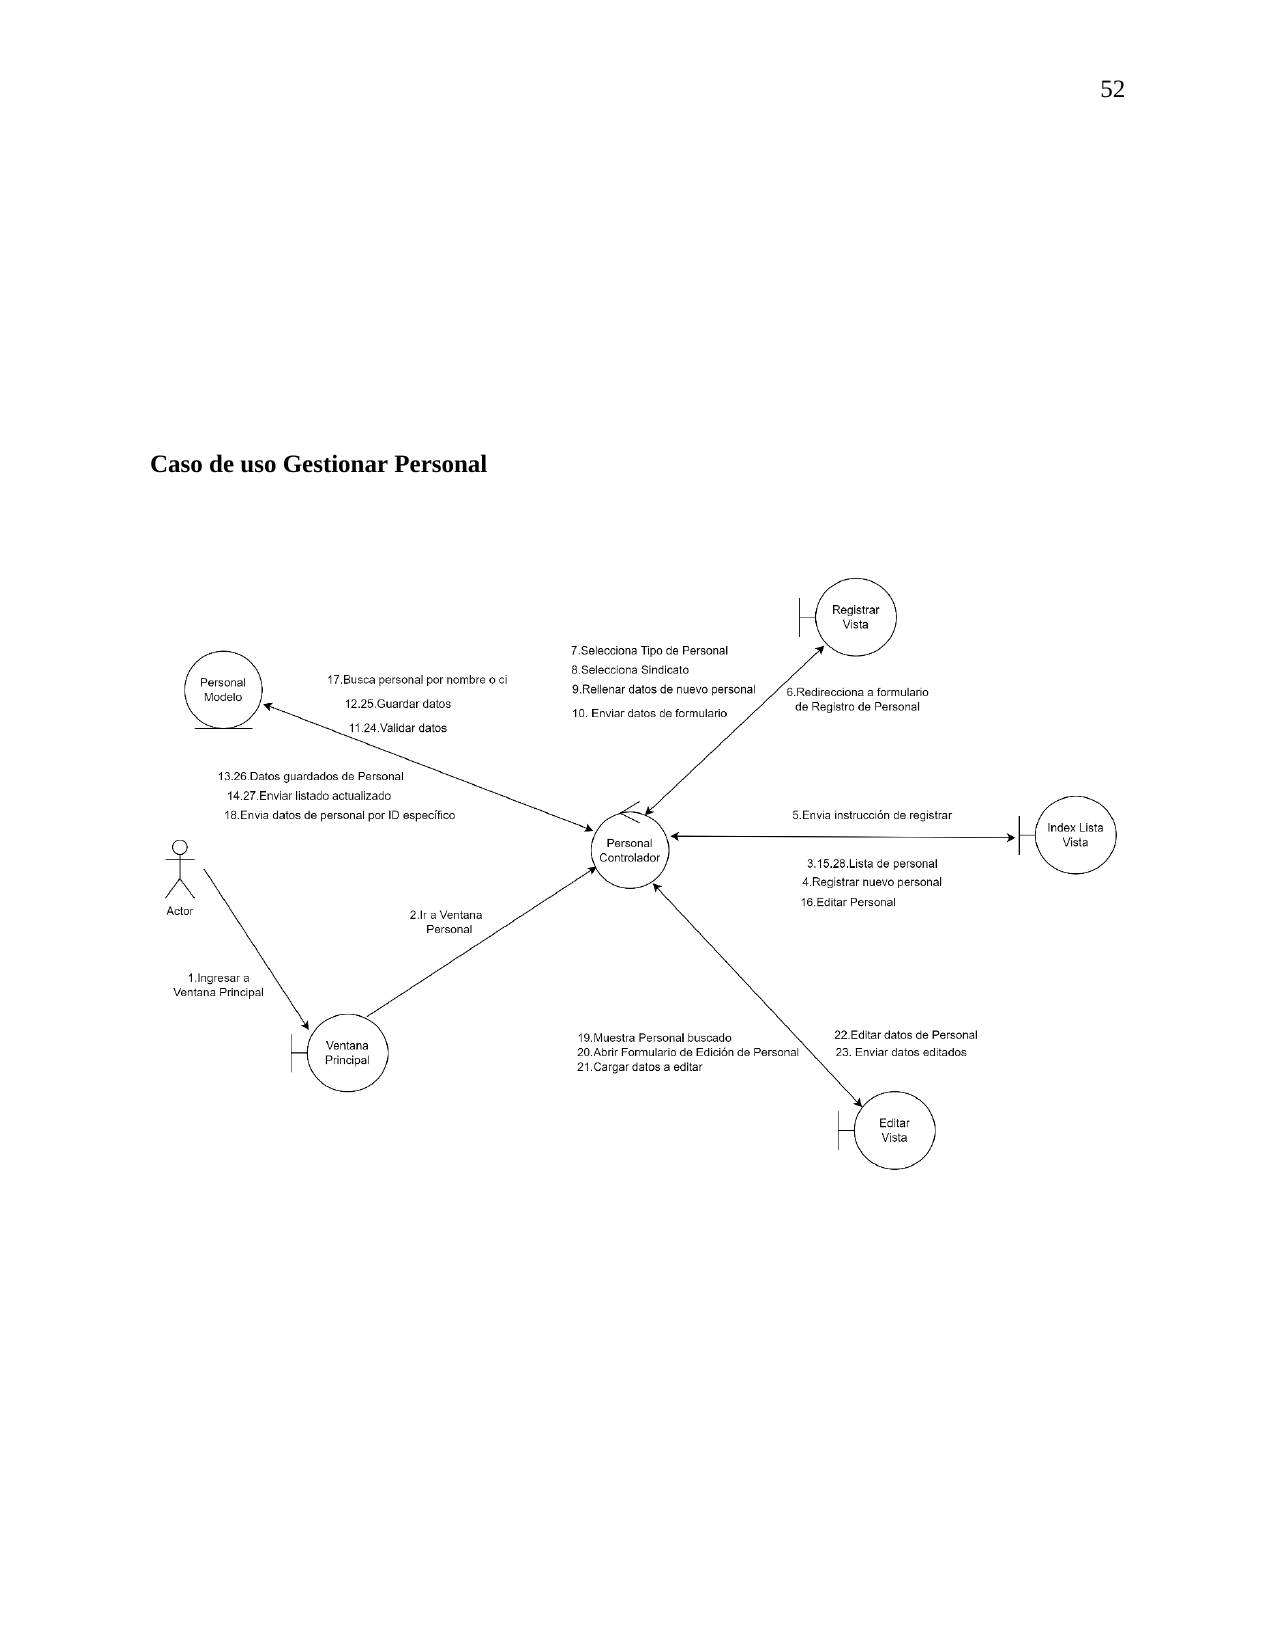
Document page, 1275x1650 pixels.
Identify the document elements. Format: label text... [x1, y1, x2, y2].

picture [150, 568, 1125, 1179]
text Caso de uso Gestionar Personal [150, 449, 1125, 478]
